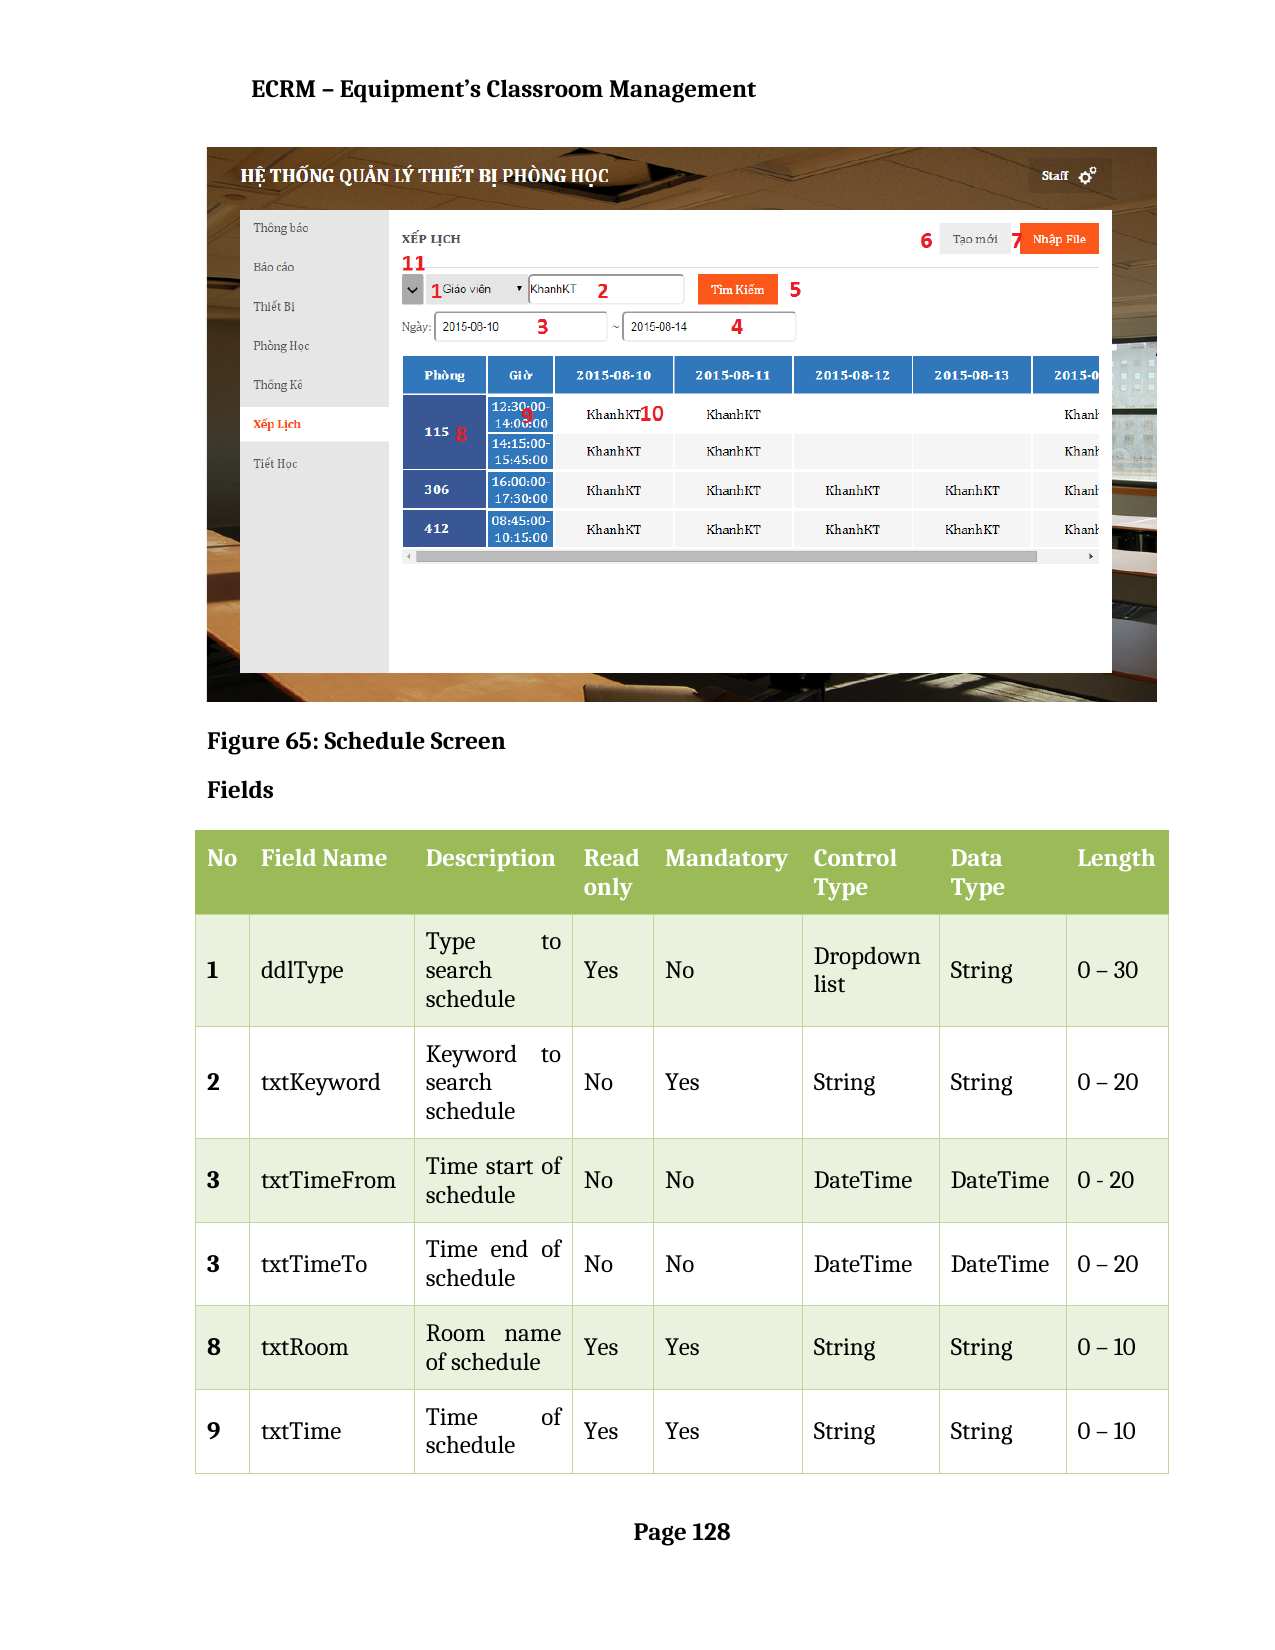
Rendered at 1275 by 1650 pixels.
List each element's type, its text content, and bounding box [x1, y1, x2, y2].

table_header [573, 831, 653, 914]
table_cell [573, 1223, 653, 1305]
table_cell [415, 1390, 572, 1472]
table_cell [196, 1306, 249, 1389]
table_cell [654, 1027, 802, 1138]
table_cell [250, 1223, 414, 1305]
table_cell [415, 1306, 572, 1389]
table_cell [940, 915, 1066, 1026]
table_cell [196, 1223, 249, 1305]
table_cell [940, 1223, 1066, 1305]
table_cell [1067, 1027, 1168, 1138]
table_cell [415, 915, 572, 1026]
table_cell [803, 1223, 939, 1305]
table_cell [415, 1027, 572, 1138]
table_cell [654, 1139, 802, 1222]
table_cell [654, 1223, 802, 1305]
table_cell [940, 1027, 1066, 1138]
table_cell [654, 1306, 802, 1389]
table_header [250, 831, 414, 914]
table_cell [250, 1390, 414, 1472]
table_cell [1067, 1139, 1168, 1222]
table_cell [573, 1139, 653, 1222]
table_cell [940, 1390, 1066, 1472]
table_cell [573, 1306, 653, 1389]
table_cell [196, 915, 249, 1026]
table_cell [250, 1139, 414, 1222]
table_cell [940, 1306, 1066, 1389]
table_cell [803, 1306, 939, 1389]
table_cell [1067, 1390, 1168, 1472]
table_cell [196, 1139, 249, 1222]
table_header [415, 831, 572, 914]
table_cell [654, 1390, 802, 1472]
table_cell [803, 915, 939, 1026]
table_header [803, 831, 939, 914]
text Fields [207, 776, 1157, 805]
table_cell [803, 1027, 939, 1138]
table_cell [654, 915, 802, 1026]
picture [206, 147, 1157, 702]
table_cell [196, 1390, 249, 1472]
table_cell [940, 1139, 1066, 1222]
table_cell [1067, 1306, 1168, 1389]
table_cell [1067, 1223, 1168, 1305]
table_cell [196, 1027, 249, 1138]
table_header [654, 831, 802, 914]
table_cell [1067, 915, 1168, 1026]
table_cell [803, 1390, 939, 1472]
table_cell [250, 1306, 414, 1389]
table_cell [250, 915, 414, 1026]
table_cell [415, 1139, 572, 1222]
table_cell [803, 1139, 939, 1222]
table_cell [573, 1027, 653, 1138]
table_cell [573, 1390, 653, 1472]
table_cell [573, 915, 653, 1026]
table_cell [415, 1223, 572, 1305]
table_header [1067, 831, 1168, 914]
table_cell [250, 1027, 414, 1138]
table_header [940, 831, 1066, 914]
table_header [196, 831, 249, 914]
